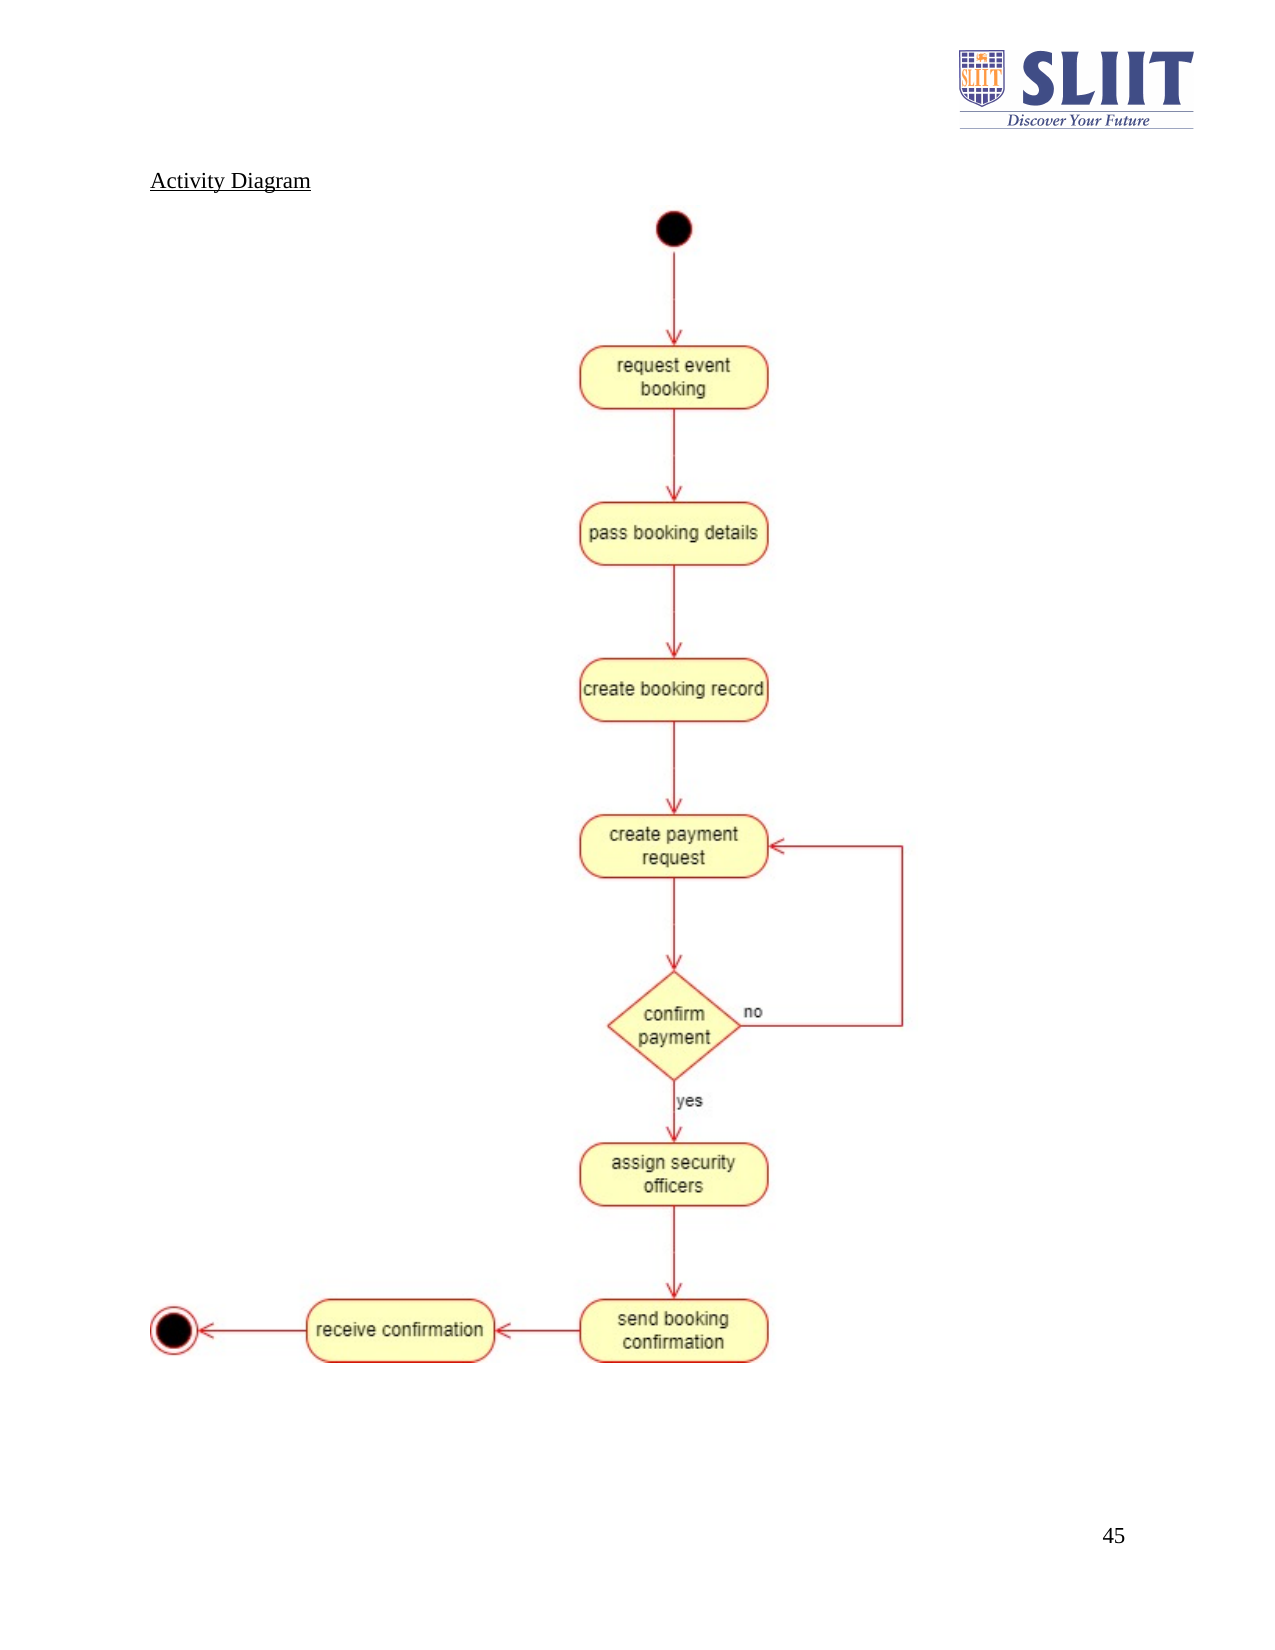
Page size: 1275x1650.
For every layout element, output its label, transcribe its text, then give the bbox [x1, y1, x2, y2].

picture [959, 50, 1194, 129]
picture [150, 205, 919, 1363]
subtitle Activity Diagram [150, 167, 1125, 193]
